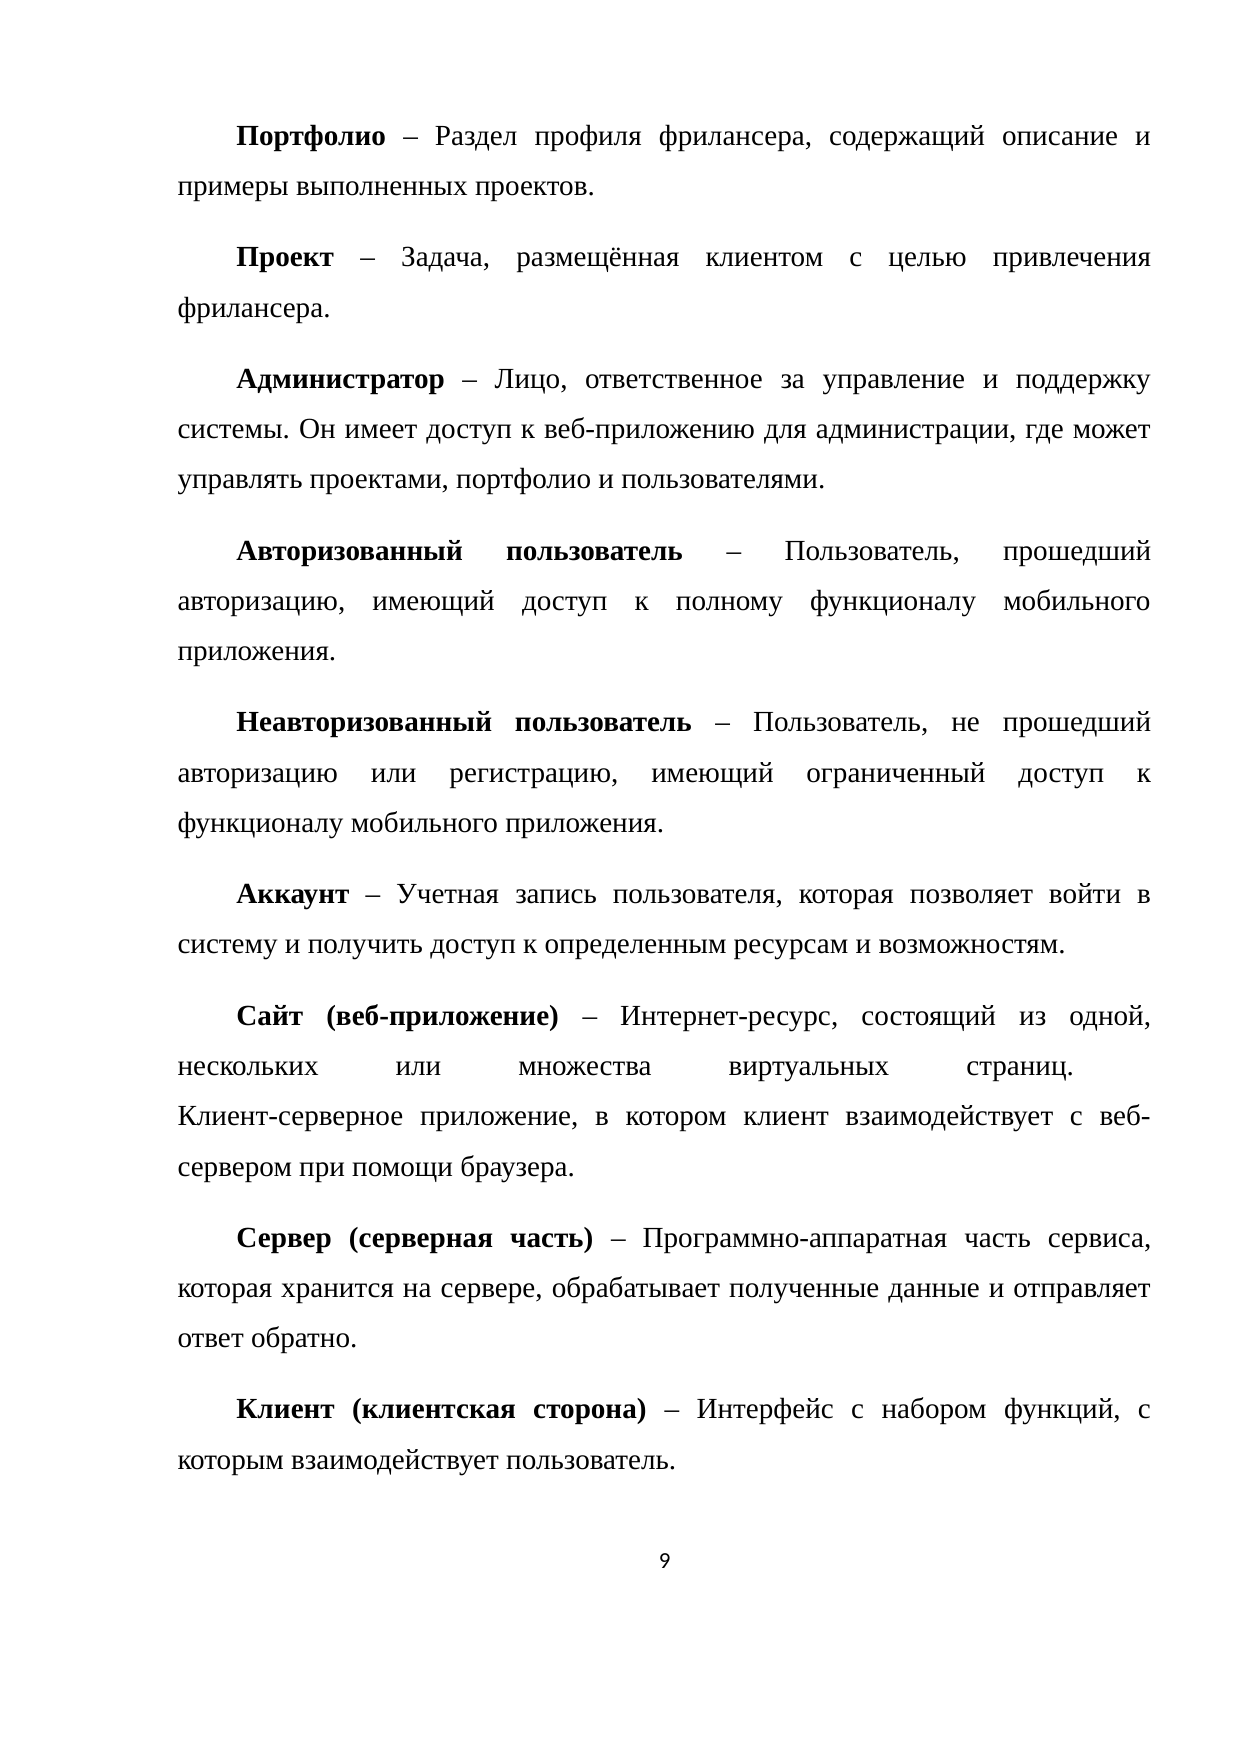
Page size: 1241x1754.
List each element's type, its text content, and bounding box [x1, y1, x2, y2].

text Аккаунт – Учетная запись пользователя, которая позволяет войти в систему и получить доступ к определенным ресурсам и возможностям. [177, 876, 1152, 960]
text Клиент (клиентская сторона) – Интерфейс с набором функций, с которым взаимодействует пользователь. [177, 1392, 1152, 1476]
text Сервер (серверная часть) – Программно-аппаратная часть сервиса, которая хранится на сервере, обрабатывает полученные данные и отправляет ответ обратно. [177, 1220, 1152, 1354]
text Сайт (веб-приложение) – Интернет-ресурс, состоящий из одной, нескольких или множества виртуальных страниц. Клиент-серверное приложение, в котором клиент взаимодействует с веб-сервером при помощи браузера. [177, 998, 1152, 1182]
text Проект – Задача, размещённая клиентом с целью привлечения фрилансера. [177, 239, 1152, 323]
text Неавторизованный пользователь – Пользователь, не прошедший авторизацию или регистрацию, имеющий ограниченный доступ к функционалу мобильного приложения. [177, 704, 1152, 839]
text Администратор – Лицо, ответственное за управление и поддержку системы. Он имеет доступ к веб-приложению для администрации, где может управлять проектами, портфолио и пользователями. [177, 361, 1152, 495]
text Портфолио – Раздел профиля фрилансера, содержащий описание и примеры выполненных проектов. [177, 118, 1152, 202]
text Авторизованный пользователь – Пользователь, прошедший авторизацию, имеющий доступ к полному функционалу мобильного приложения. [177, 533, 1152, 667]
